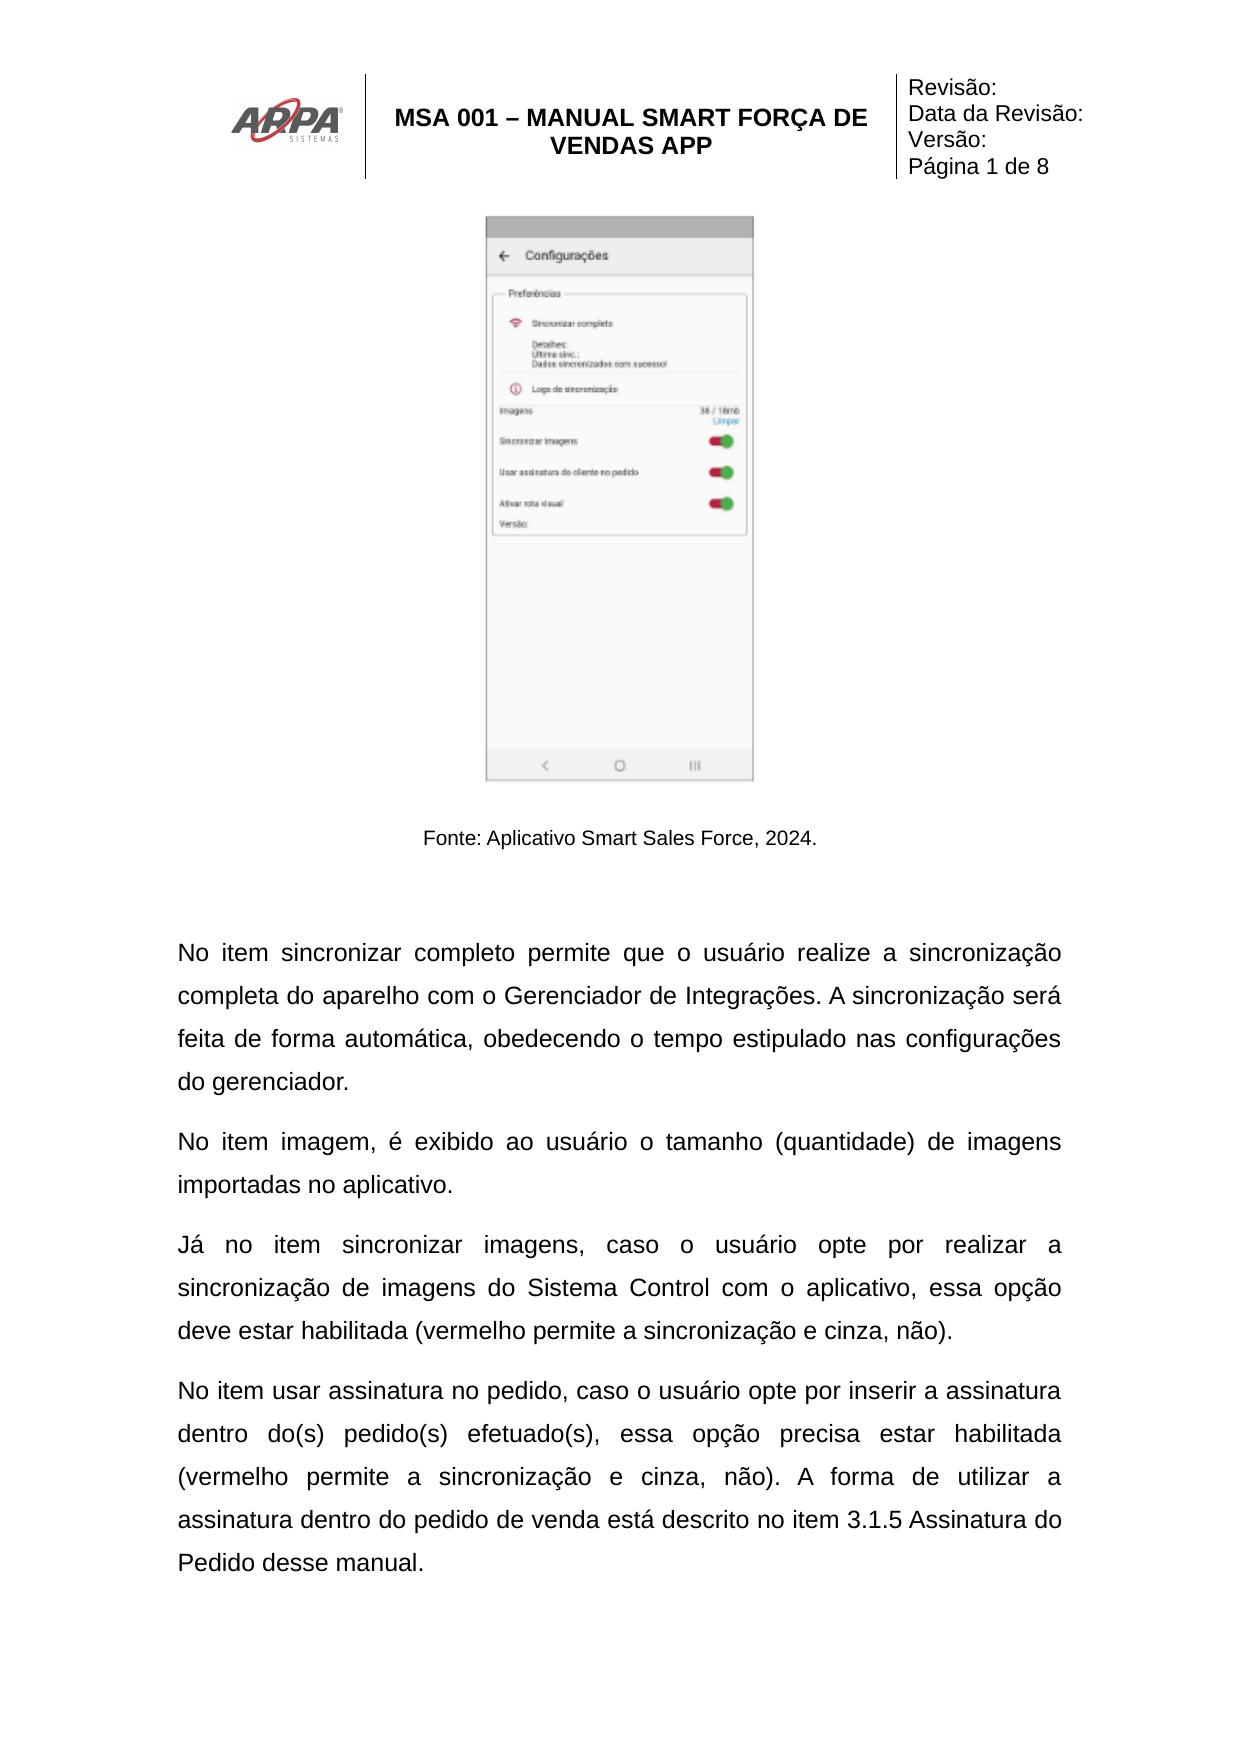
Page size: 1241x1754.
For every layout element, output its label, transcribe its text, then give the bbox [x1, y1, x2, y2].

text No item imagem, é exibido ao usuário o tamanho (quantidade) de imagens importadas no aplicativo. [177, 1127, 1063, 1199]
text No item sincronizar completo permite que o usuário realize a sincronização completa do aparelho com o Gerenciador de Integrações. A sincronização será feita de forma automática, obedecendo o tempo estipulado nas configurações do gerenciador. [177, 938, 1063, 1096]
text Fonte: Aplicativo Smart Sales Force, 2024. [177, 825, 1063, 849]
picture [475, 207, 765, 795]
text Já no item sincronizar imagens, caso o usuário opte por realizar a sincronização de imagens do Sistema Control com o aplicativo, essa opção deve estar habilitada (vermelho permite a sincronização e cinza, não). [177, 1230, 1063, 1345]
picture [231, 98, 343, 147]
text No item usar assinatura no pedido, caso o usuário opte por inserir a assinatura dentro do(s) pedido(s) efetuado(s), essa opção precisa estar habilitada (vermelho permite a sincronização e cinza, não). A forma de utilizar a assinatura dentro do pedido de venda está descrito no item 3.1.5 Assinatura do Pedido desse manual. [177, 1376, 1063, 1577]
